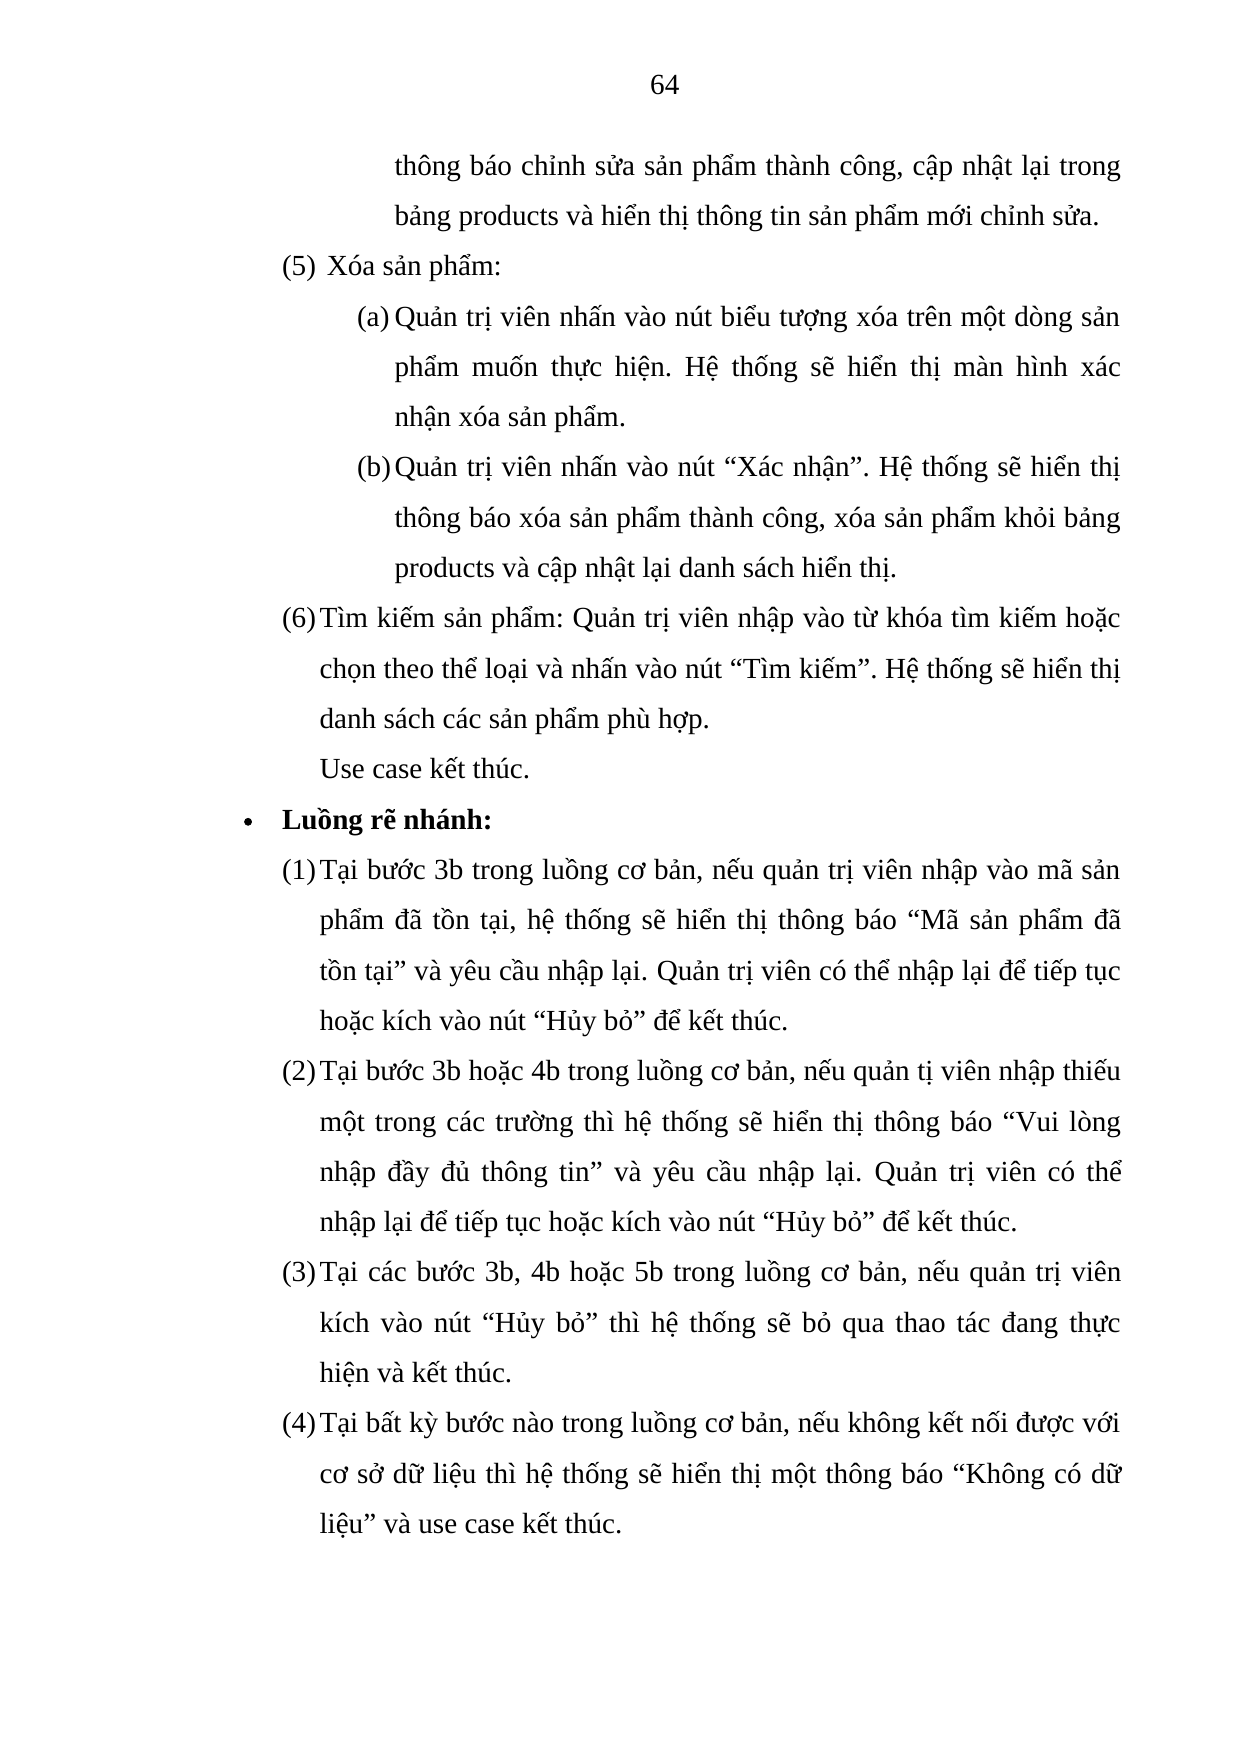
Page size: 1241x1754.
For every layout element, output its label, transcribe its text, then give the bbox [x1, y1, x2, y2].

list Tại bất kỳ bước nào trong luồng cơ bản, nếu không kết nối được với cơ sở dữ liệu thì hệ thống sẽ hiển thị một thông báo “Không có dữ liệu” và use case kết thúc. [282, 1406, 1122, 1540]
list Use case kết thúc. [319, 751, 1122, 785]
list Tìm kiếm sản phẩm: Quản trị viên nhập vào từ khóa tìm kiếm hoặc chọn theo thể loại và nhấn vào nút “Tìm kiếm”. Hệ thống sẽ hiển thị danh sách các sản phẩm phù hợp. [282, 601, 1122, 735]
list Xóa sản phẩm: [282, 248, 1122, 282]
list Tại bước 3b hoặc 4b trong luồng cơ bản, nếu quản tị viên nhập thiếu một trong các trường thì hệ thống sẽ hiển thị thông báo “Vui lòng nhập đầy đủ thông tin” và yêu cầu nhập lại. Quản trị viên có thể nhập lại để tiếp tục hoặc kích vào nút “Hủy bỏ” để kết thúc. [282, 1053, 1122, 1238]
list Quản trị viên nhấn vào nút “Xác nhận”. Hệ thống sẽ hiển thị thông báo xóa sản phẩm thành công, xóa sản phẩm khỏi bảng products và cập nhật lại danh sách hiển thị. [357, 449, 1122, 584]
list Luồng rẽ nhánh: [244, 802, 1122, 835]
list Tại các bước 3b, 4b hoặc 5b trong luồng cơ bản, nếu quản trị viên kích vào nút “Hủy bỏ” thì hệ thống sẽ bỏ qua thao tác đang thực hiện và kết thúc. [282, 1254, 1122, 1389]
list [357, 148, 1122, 232]
list Tại bước 3b trong luồng cơ bản, nếu quản trị viên nhập vào mã sản phẩm đã tồn tại, hệ thống sẽ hiển thị thông báo “Mã sản phẩm đã tồn tại” và yêu cầu nhập lại. Quản trị viên có thể nhập lại để tiếp tục hoặc kích vào nút “Hủy bỏ” để kết thúc. [282, 852, 1122, 1037]
list Quản trị viên nhấn vào nút biểu tượng xóa trên một dòng sản phẩm muốn thực hiện. Hệ thống sẽ hiển thị màn hình xác nhận xóa sản phẩm. [357, 299, 1122, 433]
